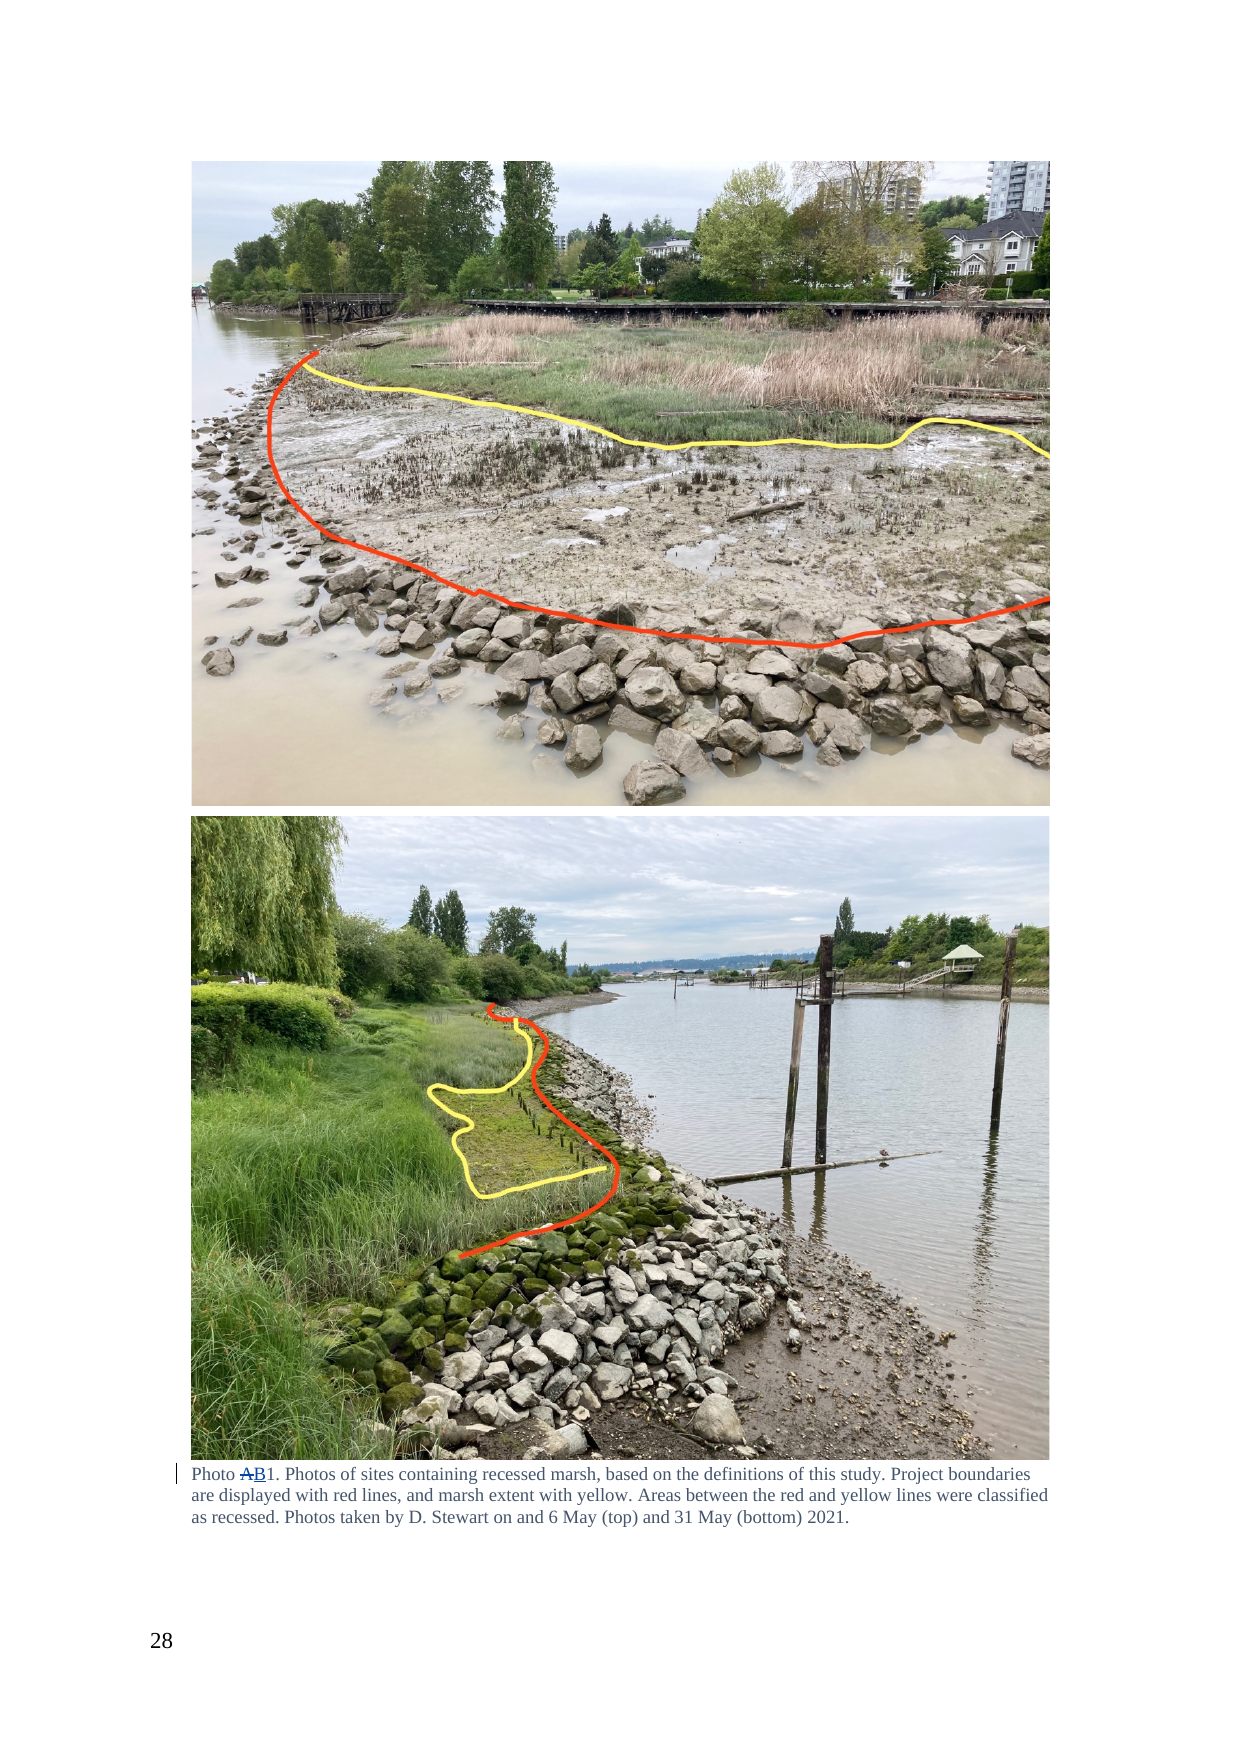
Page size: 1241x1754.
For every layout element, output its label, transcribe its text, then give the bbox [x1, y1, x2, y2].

picture [191, 161, 1050, 806]
picture [191, 816, 1050, 1460]
